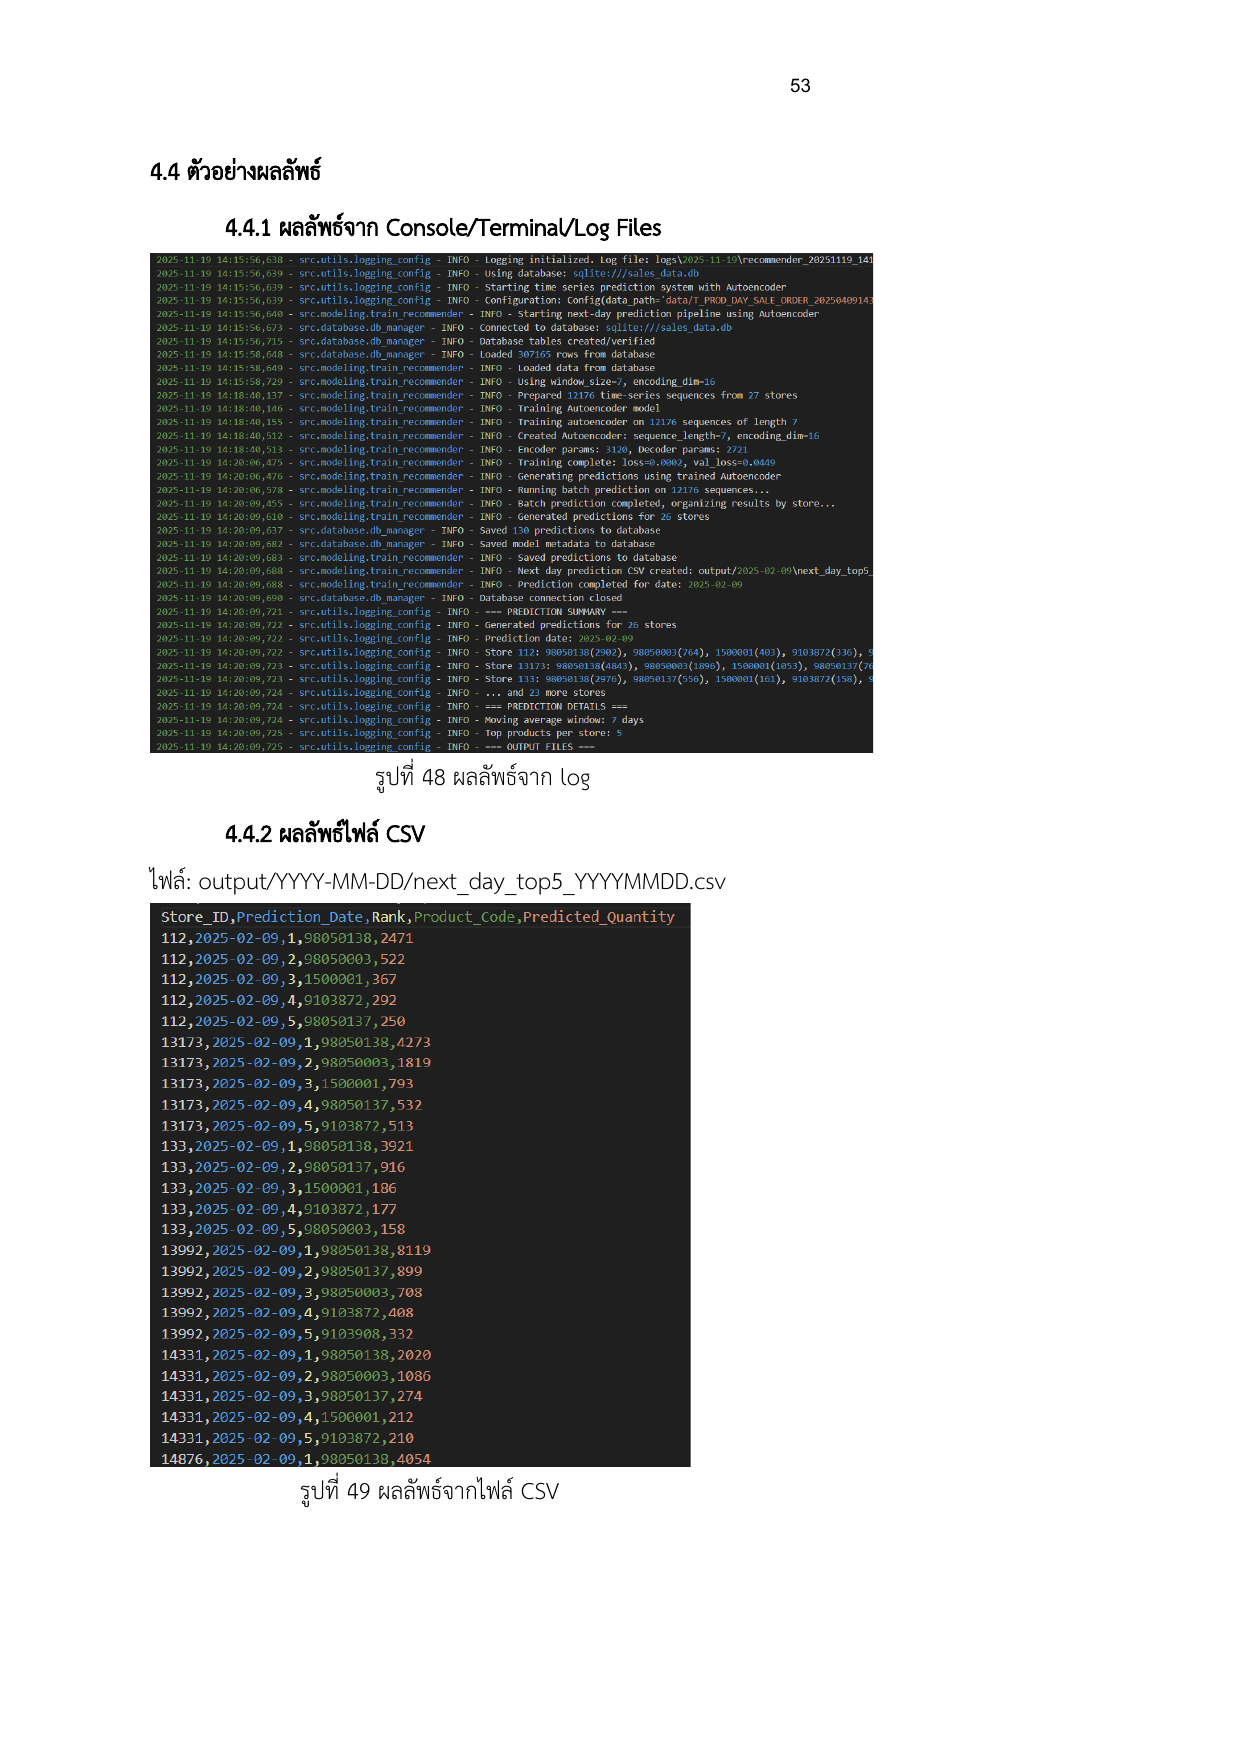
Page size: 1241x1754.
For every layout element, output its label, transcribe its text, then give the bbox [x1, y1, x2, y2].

list รูปที่ 48 ผลลัพธ์จาก log [300, 756, 1090, 794]
subtitle 4.4 ตัวอย่างผลลัพธ์ [150, 150, 1090, 188]
list ไฟล์: output/YYYY-MM-DD/next_day_top5_YYYYMMDD.csv [150, 860, 1090, 897]
picture [150, 903, 691, 1467]
picture [150, 253, 874, 753]
subtitle 4.4.1 ผลลัพธ์จาก Console/Terminal/Log Files [150, 206, 1090, 243]
list รูปที่ 49 ผลลัพธ์จากไฟล์ CSV [225, 1470, 1090, 1508]
subtitle 4.4.2 ผลลัพธ์ไฟล์ CSV [150, 812, 1090, 850]
